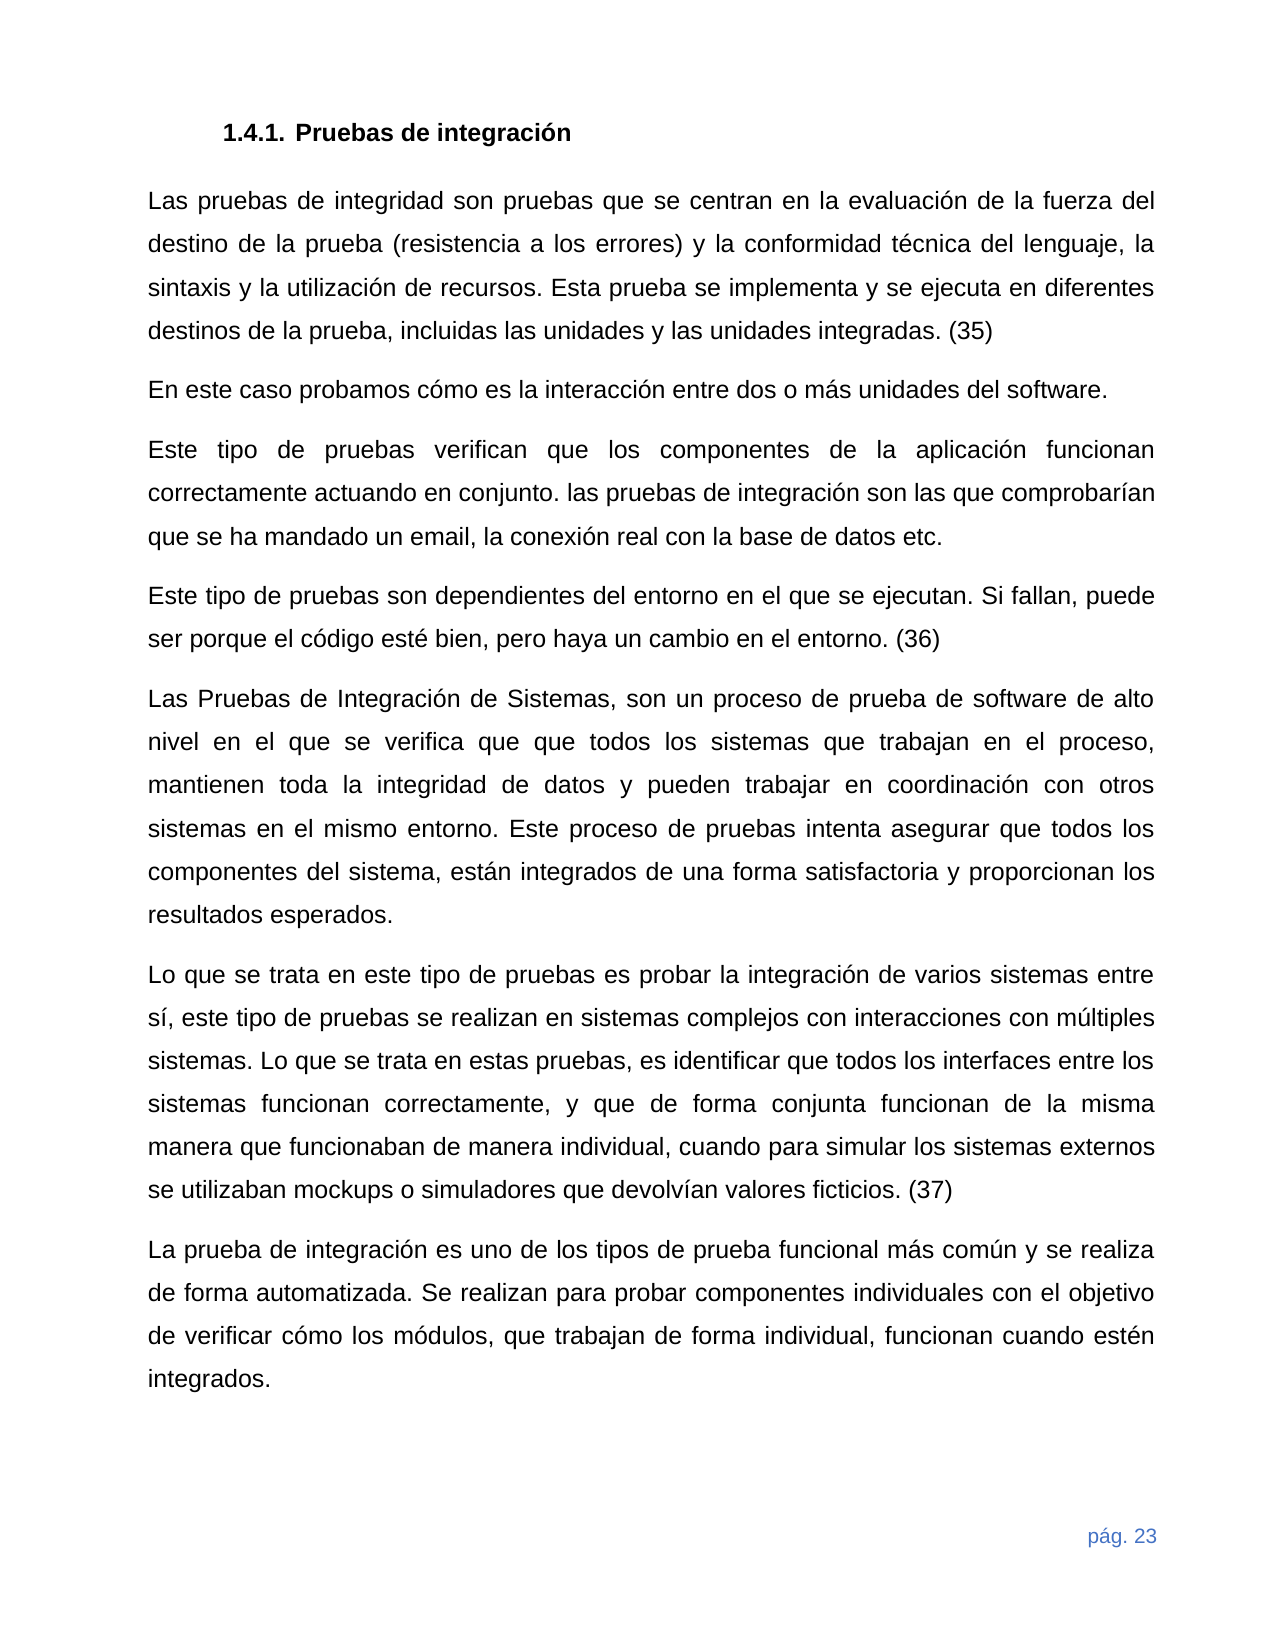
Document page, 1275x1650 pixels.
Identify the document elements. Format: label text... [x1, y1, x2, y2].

text Este tipo de pruebas son dependientes del entorno en el que se ejecutan. Si fallan, puede ser porque el código esté bien, pero haya un cambio en el entorno. (36) [148, 581, 1157, 653]
text Este tipo de pruebas verifican que los componentes de la aplicación funcionan correctamente actuando en conjunto. las pruebas de integración son las que comprobarían que se ha mandado un email, la conexión real con la base de datos etc. [148, 435, 1157, 550]
text Las Pruebas de Integración de Sistemas, son un proceso de prueba de software de alto nivel en el que se verifica que que todos los sistemas que trabajan en el proceso, mantienen toda la integridad de datos y pueden trabajar en coordinación con otros sistemas en el mismo entorno. Este proceso de pruebas intenta asegurar que todos los componentes del sistema, están integrados de una forma satisfactoria y proporcionan los resultados esperados. [148, 684, 1157, 928]
subtitle Pruebas de integración [223, 118, 1157, 147]
text En este caso probamos cómo es la interacción entre dos o más unidades del software. [148, 375, 1157, 404]
text La prueba de integración es uno de los tipos de prueba funcional más común y se realiza de forma automatizada. Se realizan para probar componentes individuales con el objetivo de verificar cómo los módulos, que trabajan de forma individual, funcionan cuando estén integrados. [148, 1235, 1157, 1393]
text Lo que se trata en este tipo de pruebas es probar la integración de varios sistemas entre sí, este tipo de pruebas se realizan en sistemas complejos con interacciones con múltiples sistemas. Lo que se trata en estas pruebas, es identificar que todos los interfaces entre los sistemas funcionan correctamente, y que de forma conjunta funcionan de la misma manera que funcionaban de manera individual, cuando para simular los sistemas externos se utilizaban mockups o simuladores que devolvían valores ficticios. (37) [148, 959, 1157, 1204]
text Las pruebas de integridad son pruebas que se centran en la evaluación de la fuerza del destino de la prueba (resistencia a los errores) y la conformidad técnica del lenguaje, la sintaxis y la utilización de recursos. Esta prueba se implementa y se ejecuta en diferentes destinos de la prueba, incluidas las unidades y las unidades integradas. (35) [148, 186, 1157, 344]
